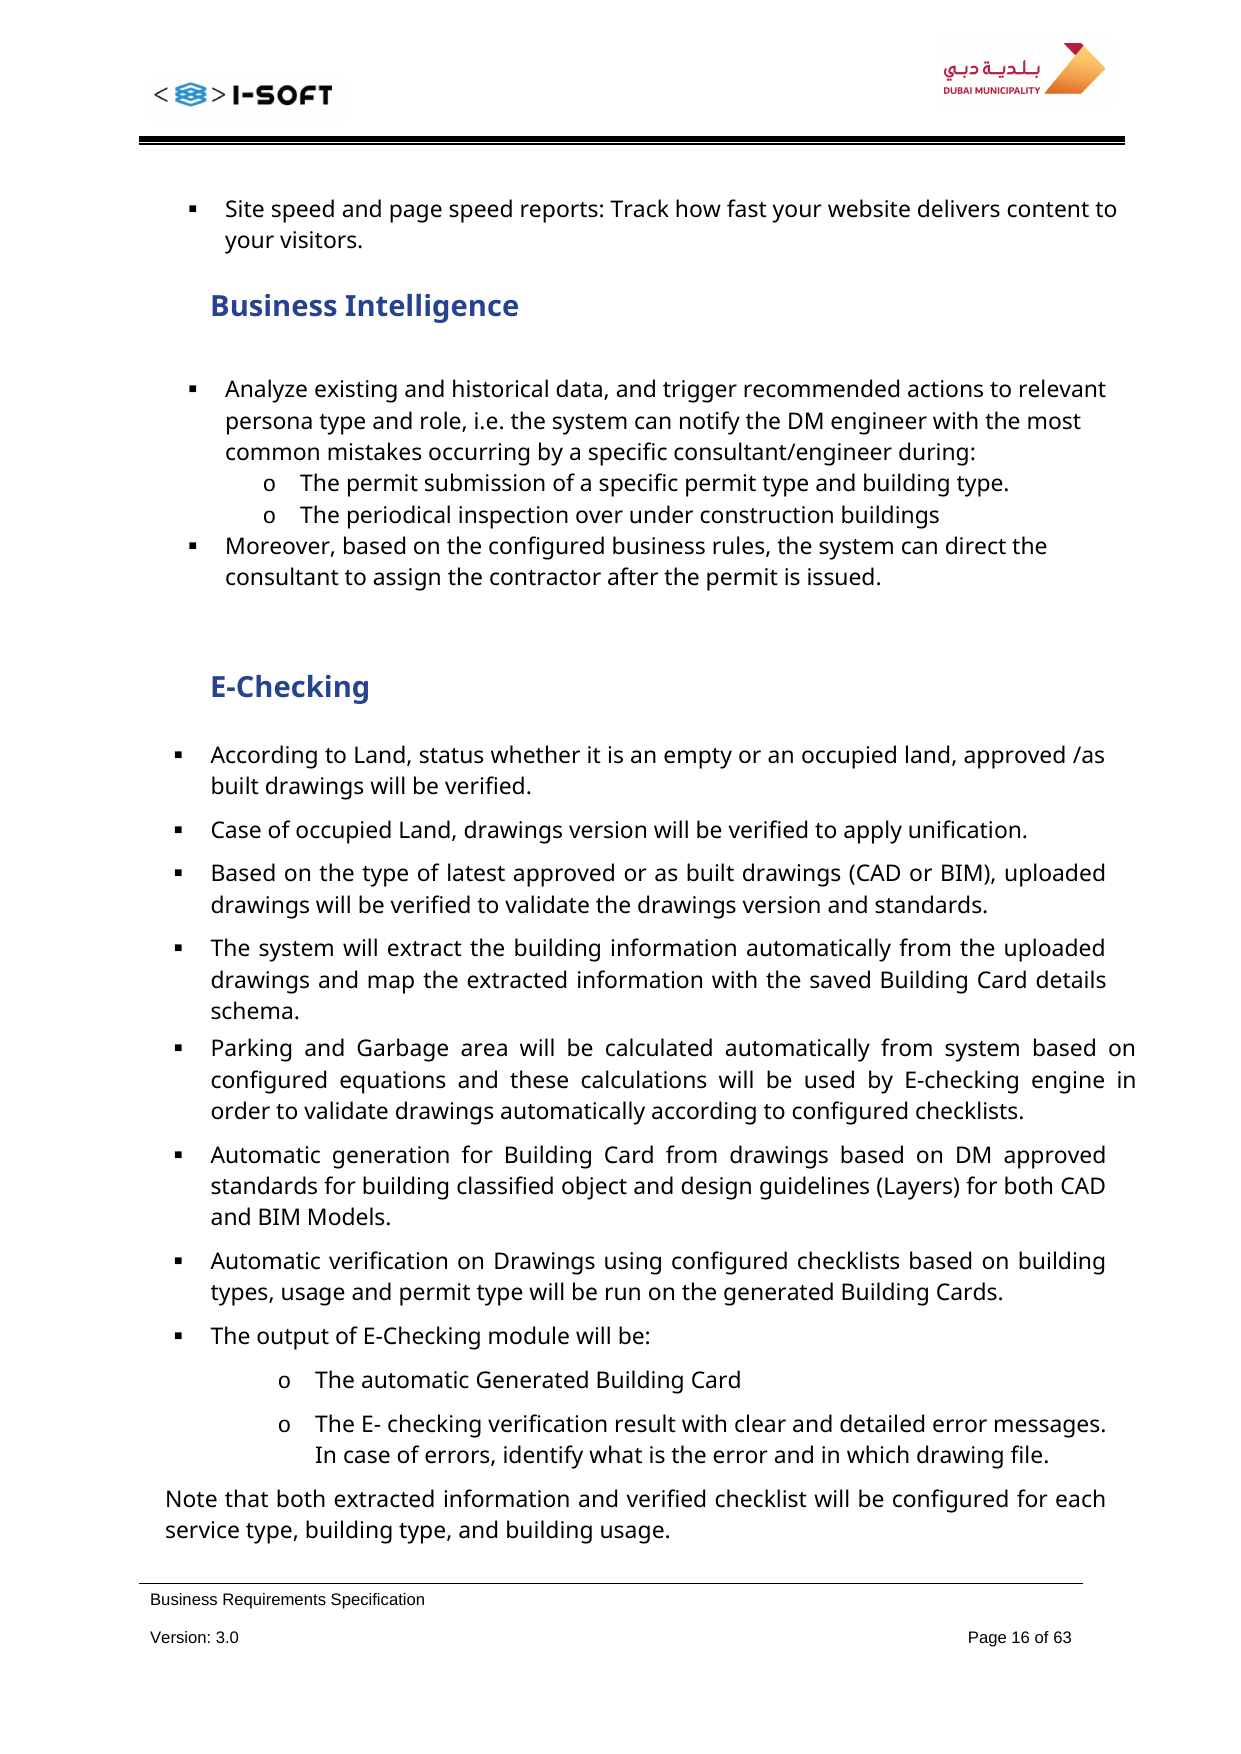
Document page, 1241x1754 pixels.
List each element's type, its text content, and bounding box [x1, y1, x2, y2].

list Parking and Garbage area will be calculated automatically from system based on configured equations and these calculations will be used by E-checking engine in order to validate drawings automatically according to configured checklists. [173, 1032, 1137, 1126]
list The permit submission of a specific permit type and building type. [262, 467, 1137, 498]
list Analyze existing and historical data, and trigger recommended actions to relevant persona type and role, i.e. the system can notify the DM engineer with the most common mistakes occurring by a specific consultant/engineer during: [187, 373, 1137, 467]
list The periodical inspection over under construction buildings [262, 498, 1137, 530]
list According to Land, status whether it is an empty or an occupied land, approved /as built drawings will be verified. [173, 739, 1107, 801]
list The automatic Generated Building Card [277, 1364, 1107, 1395]
list Based on the type of latest approved or as built drawings (CAD or BIM), uploaded drawings will be verified to validate the drawings version and standards. [173, 857, 1107, 920]
subtitle E-Checking [210, 667, 1137, 706]
list Automatic generation for Building Card from drawings based on DM approved standards for building classified object and design guidelines (Layers) for both CAD and BIM Models. [173, 1139, 1107, 1232]
list Site speed and page speed reports: Track how fast your website delivers content to your visitors. [187, 193, 1137, 256]
text Note that both extracted information and verified checklist will be configured for each service type, building type, and building usage. [165, 1483, 1107, 1545]
list Moreover, based on the configured business rules, the system can direct the consultant to assign the contractor after the permit is issued. [187, 530, 1137, 592]
subtitle Business Intelligence [210, 285, 1137, 324]
list The E- checking verification result with clear and detailed error messages. In case of errors, identify what is the error and in which drawing file. [277, 1407, 1107, 1470]
list The system will extract the building information automatically from the uploaded drawings and map the extracted information with the saved Building Card details schema. [173, 932, 1107, 1026]
list Case of occupied Land, drawings version will be verified to apply unification. [173, 814, 1107, 845]
list Automatic verification on Drawings using configured checklists based on building types, usage and permit type will be run on the generated Building Cards. [173, 1245, 1107, 1307]
list The output of E-Checking module will be: [173, 1320, 1107, 1351]
picture [150, 76, 346, 124]
picture [935, 34, 1114, 107]
